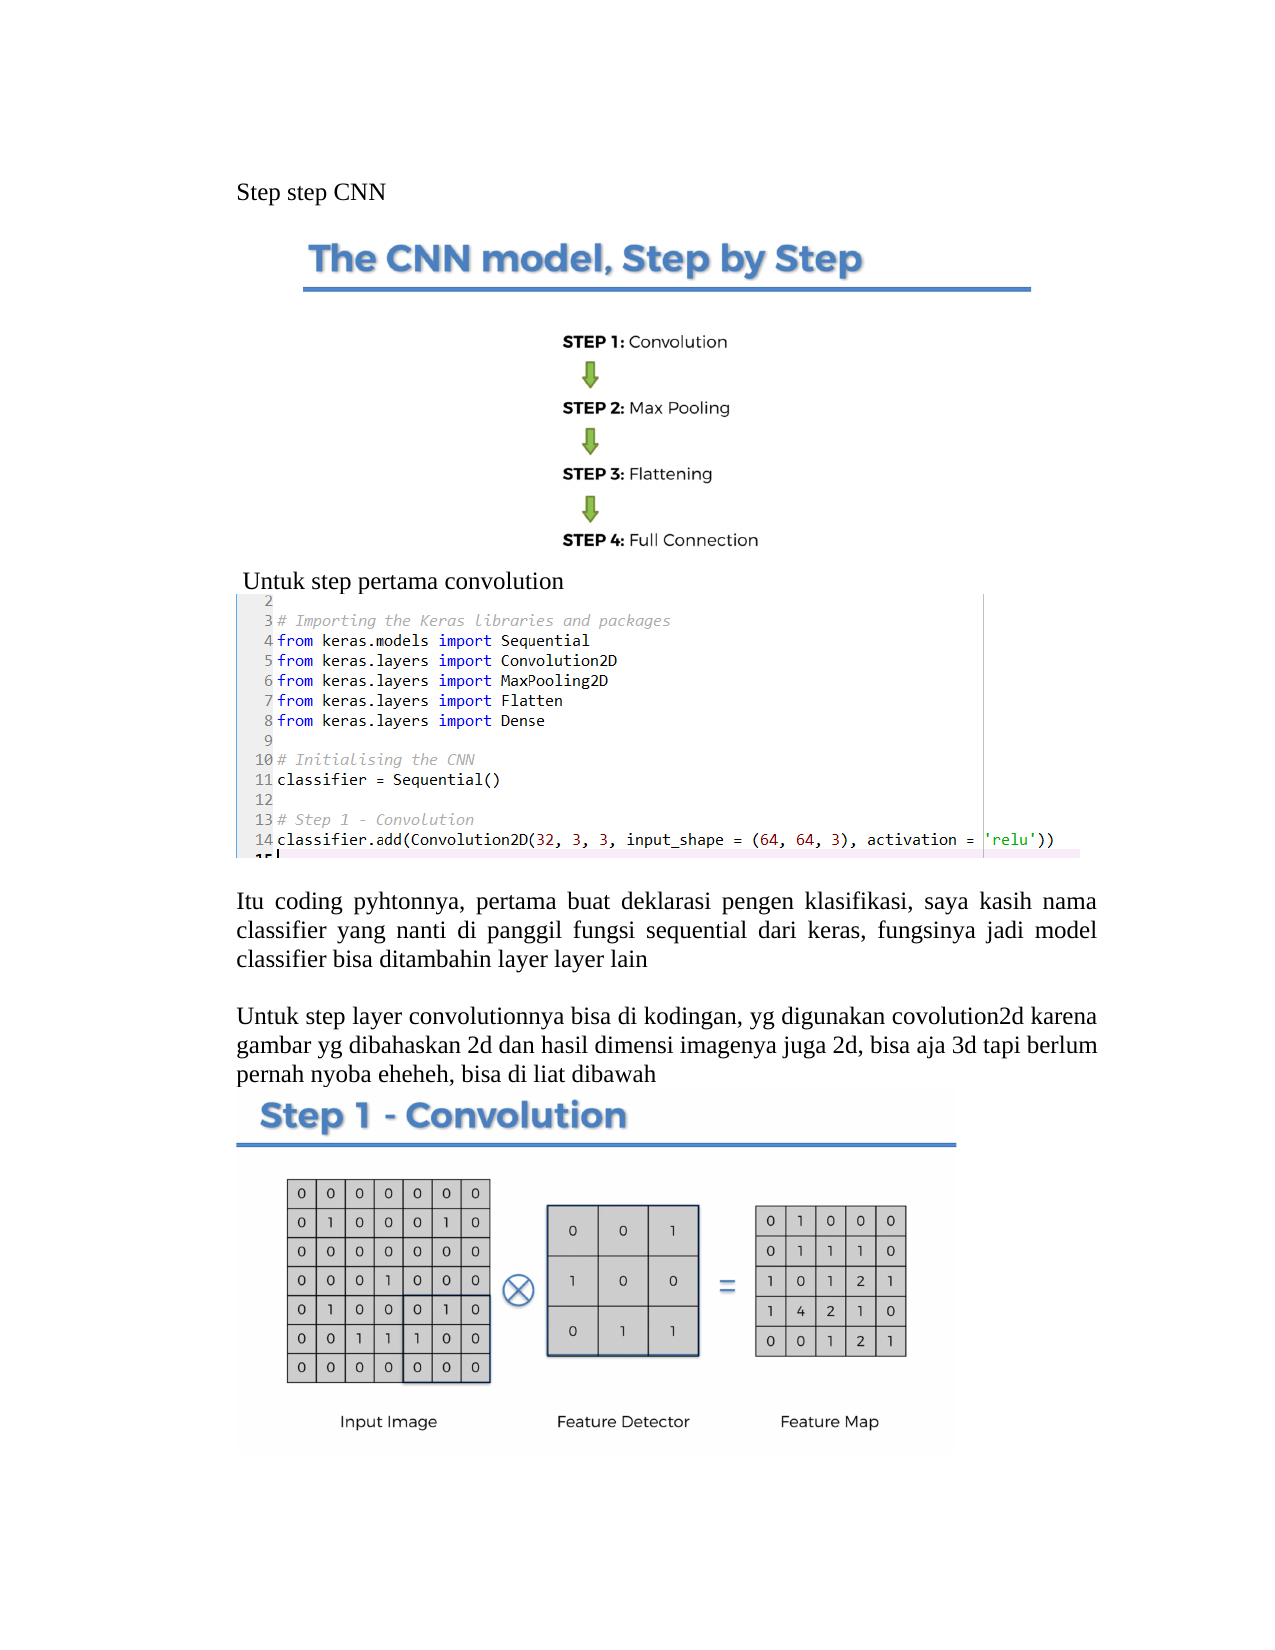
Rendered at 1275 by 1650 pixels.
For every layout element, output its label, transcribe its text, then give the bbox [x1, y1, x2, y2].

text Untuk step layer convolutionnya bisa di kodingan, yg digunakan covolution2d karena gambar yg dibahaskan 2d dan hasil dimensi imagenya juga 2d, bisa aja 3d tapi berlum pernah nyoba eheheh, bisa di liat dibawah [236, 1001, 1098, 1087]
picture [236, 1087, 957, 1455]
picture [303, 234, 1032, 566]
text Itu coding pyhtonnya, pertama buat deklarasi pengen klasifikasi, saya kasih nama classifier yang nanti di panggil fungsi sequential dari keras, fungsinya jadi model classifier bisa ditambahin layer layer lain [236, 886, 1098, 972]
text Step step CNN [236, 177, 1098, 206]
picture [236, 594, 1080, 858]
text Untuk step pertama convolution [236, 566, 1098, 595]
